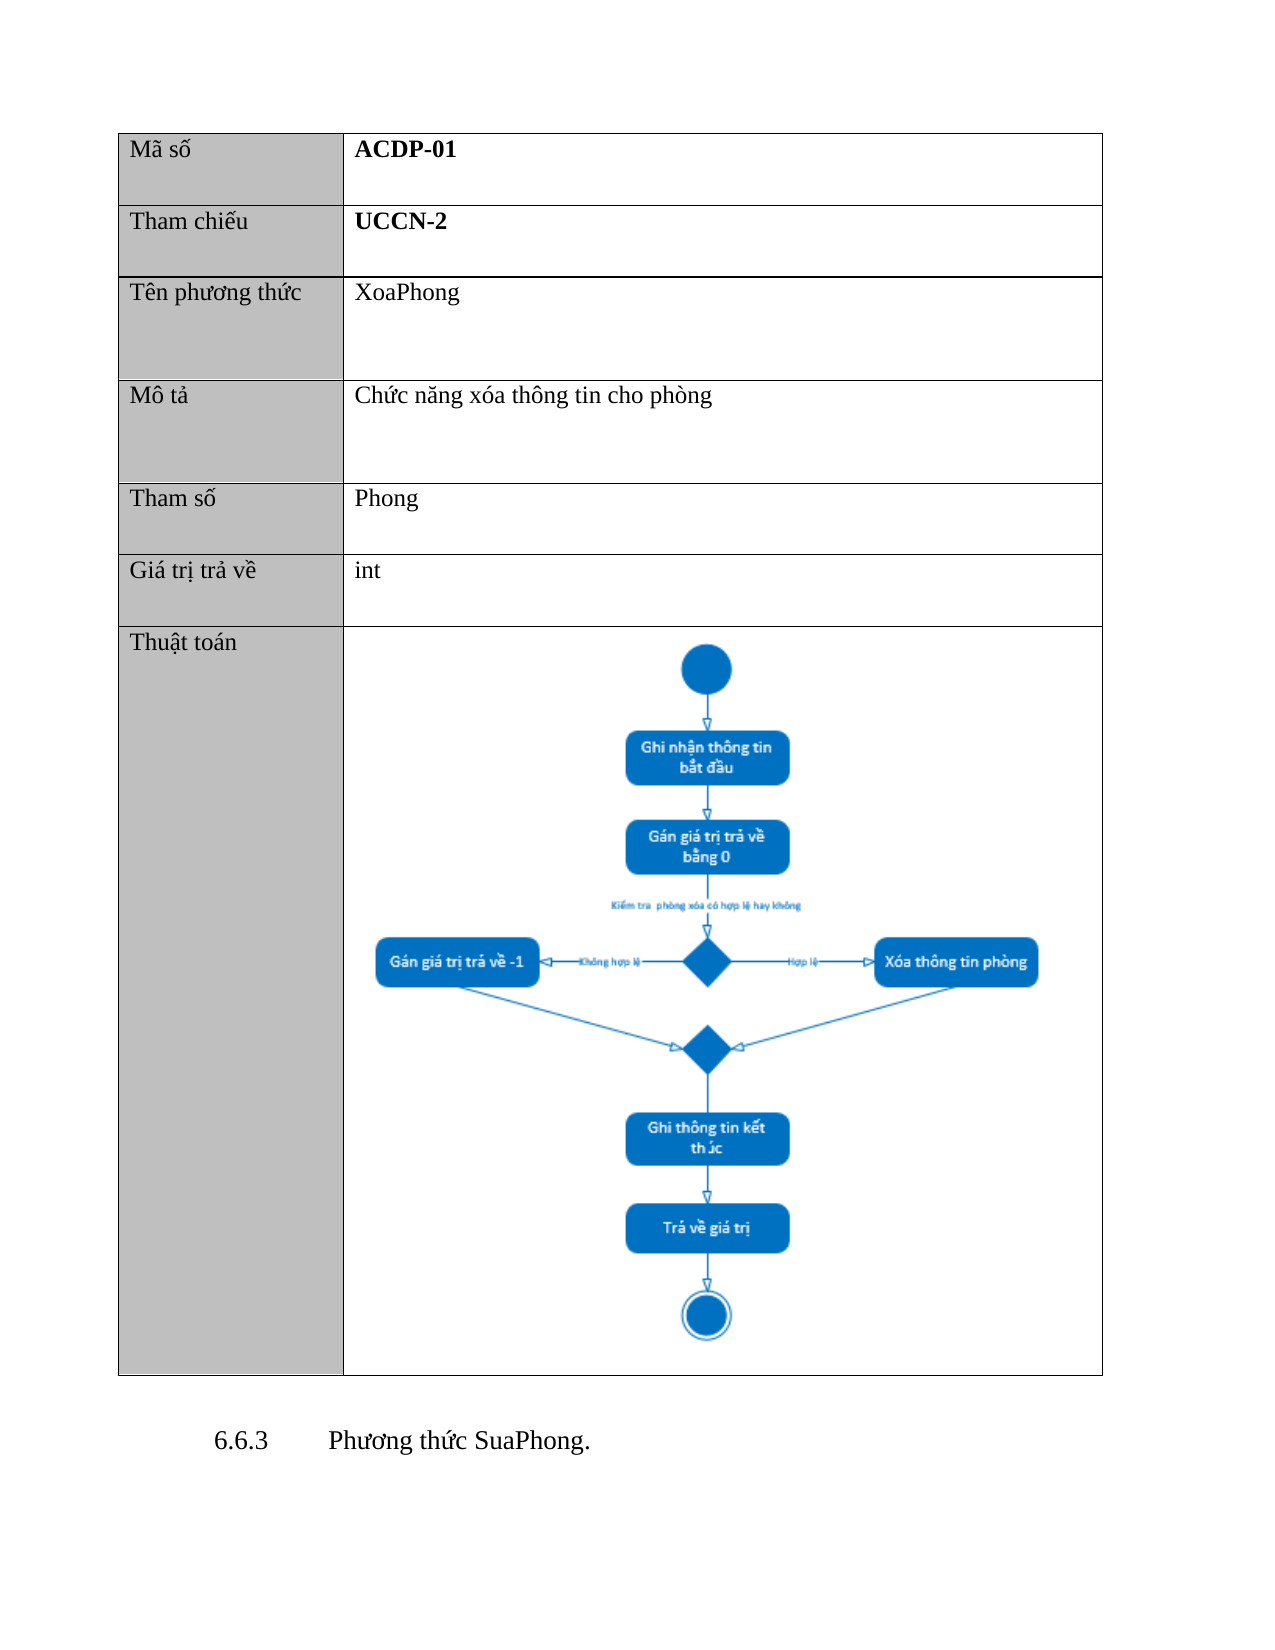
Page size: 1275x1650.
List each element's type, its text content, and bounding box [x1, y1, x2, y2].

table_cell Chức năng xóa thông tin cho phòng [344, 381, 1102, 482]
table_cell int [344, 555, 1102, 626]
picture [354, 627, 1084, 1346]
table_cell Giá trị trả về [119, 555, 343, 626]
table_cell Tham chiếu [119, 206, 343, 276]
table_cell Tên phương thức [119, 278, 343, 379]
table_header Mã số [119, 134, 343, 205]
table_header ACDP-01 [344, 134, 1102, 205]
table_cell Phong [344, 484, 1102, 554]
table_cell Thuật toán [119, 627, 343, 1374]
table_cell XoaPhong [344, 278, 1102, 379]
table_cell [344, 627, 1102, 1374]
table_cell Mô tả [119, 381, 343, 482]
table_cell UCCN-2 [344, 206, 1102, 276]
table_cell Tham số [119, 484, 343, 554]
list Phương thức SuaPhong. [268, 1424, 1137, 1455]
